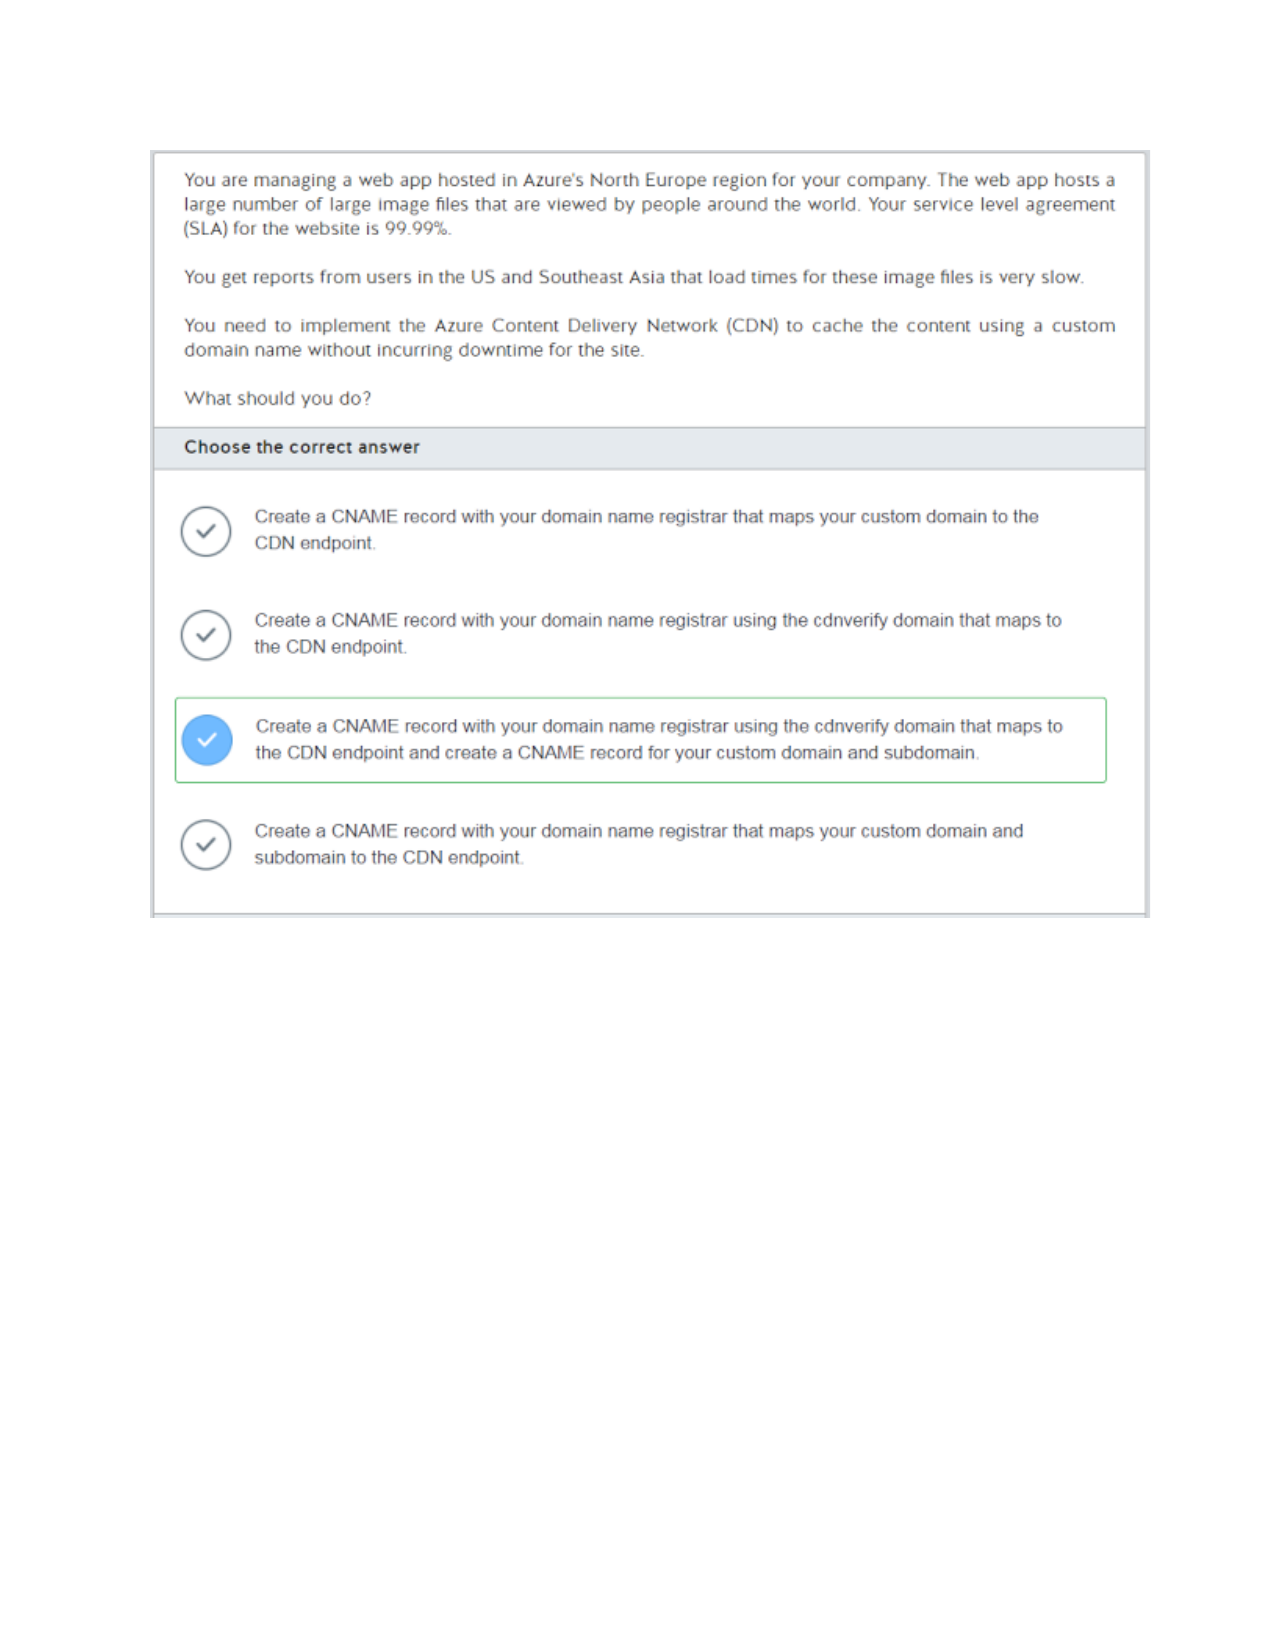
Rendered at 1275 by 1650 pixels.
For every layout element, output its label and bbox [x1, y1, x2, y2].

picture [150, 150, 1150, 918]
